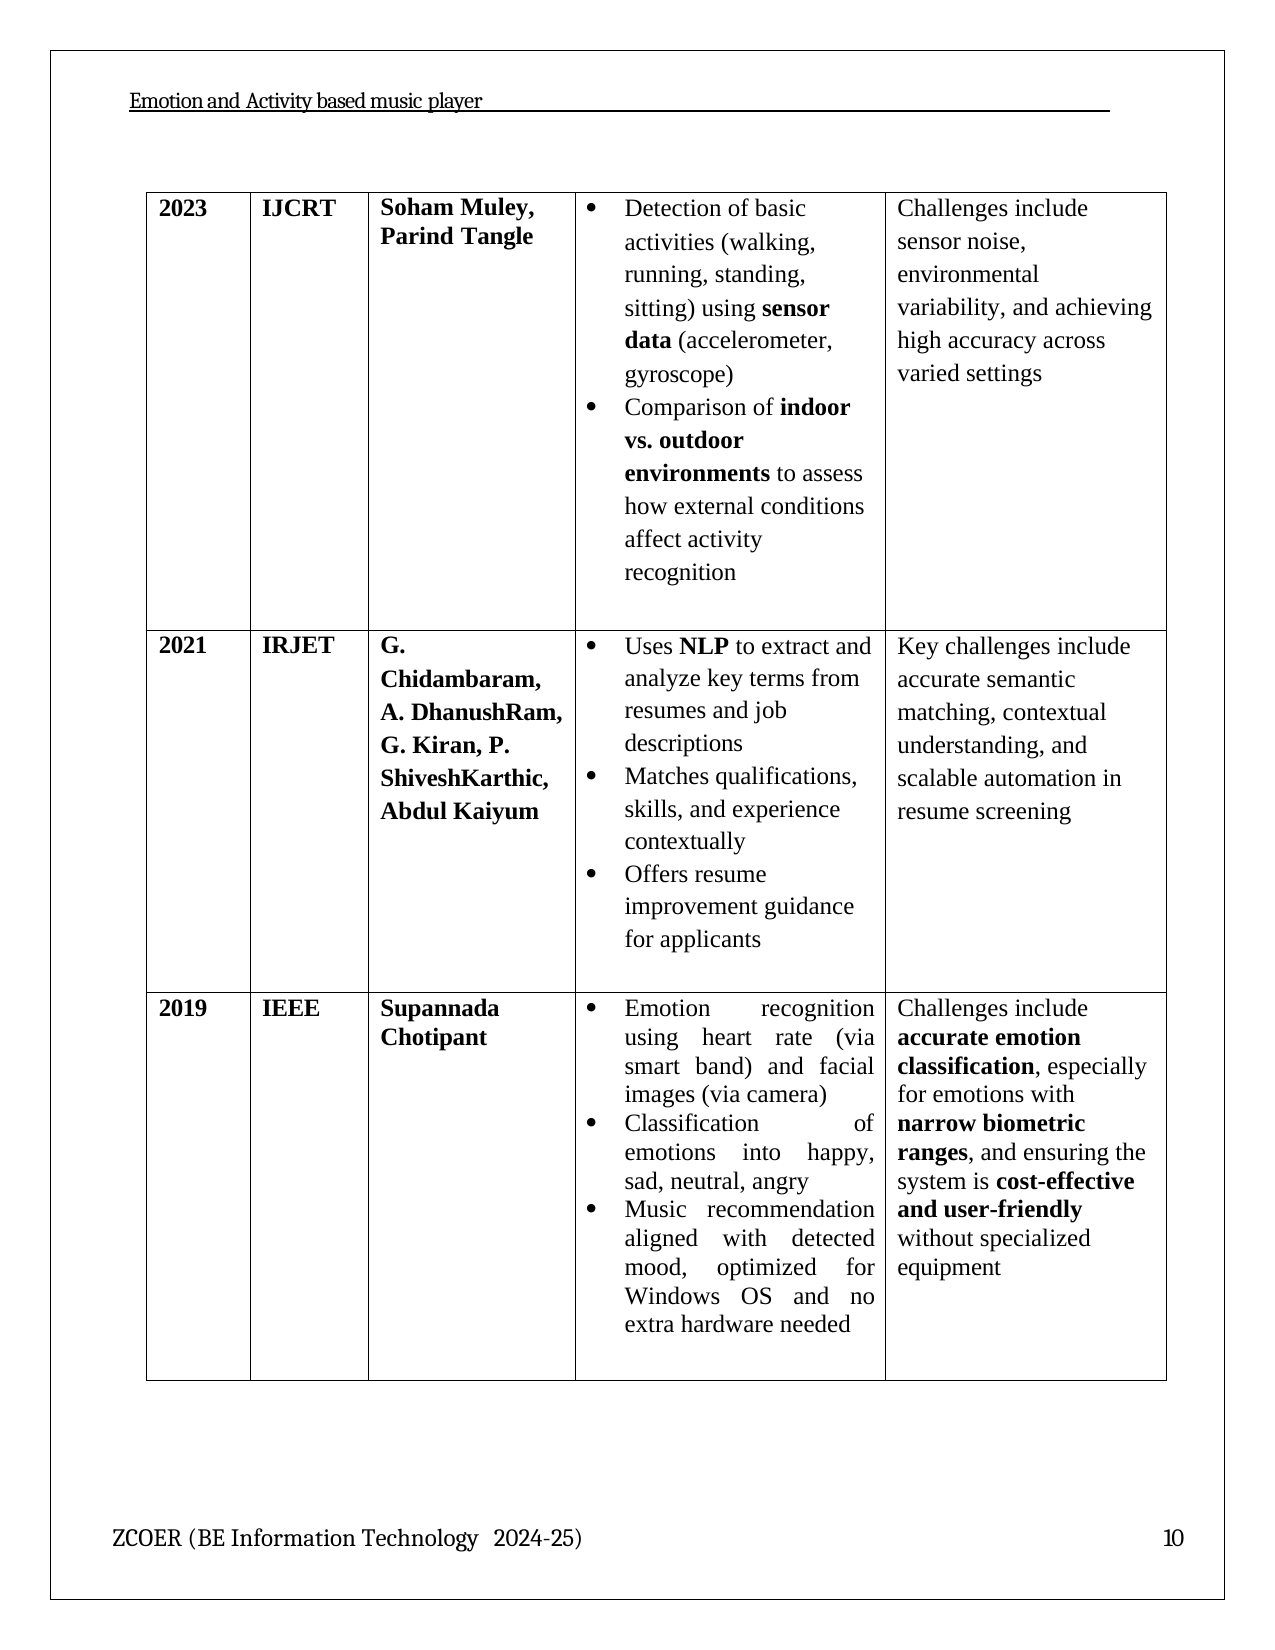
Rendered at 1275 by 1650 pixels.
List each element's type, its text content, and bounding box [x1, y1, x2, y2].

table_header Challenges include sensor noise, environmental variability, and achieving high accuracy across varied settings [886, 193, 1166, 630]
table_header Detection of basic activities (walking, running, standing, sitting) using sensor data (accelerometer, gyroscope) Comparison of indoor vs. outdoor environments to assess how external conditions affect activity recognition [576, 193, 885, 630]
table_cell Emotion recognition using heart rate (via smart band) and facial images (via camera) Classification of emotions into happy, sad, neutral, angry Music recommendation aligned with detected mood, optimized for Windows OS and no extra hardware needed [576, 993, 885, 1380]
table_cell 2021 [147, 631, 250, 992]
table_cell 2019 [147, 993, 250, 1380]
table_cell IRJET [251, 631, 368, 992]
table_cell Key challenges include accurate semantic matching, contextual understanding, and scalable automation in resume screening [886, 631, 1166, 992]
table_cell G. Chidambaram, A. DhanushRam, G. Kiran, P. ShiveshKarthic, Abdul Kaiyum [369, 631, 575, 992]
table_cell Supannada Chotipant [369, 993, 575, 1380]
table_cell Uses NLP to extract and analyze key terms from resumes and job descriptions Matches qualifications, skills, and experience contextually Offers resume improvement guidance for applicants [576, 631, 885, 992]
table_cell Challenges include accurate emotion classification, especially for emotions with narrow biometric ranges, and ensuring the system is cost-effective and user-friendly without specialized equipment [886, 993, 1166, 1380]
table_header 2023 [147, 193, 250, 630]
table_header Soham Muley, Parind Tangle [369, 193, 575, 630]
table_cell IEEE [251, 993, 368, 1380]
table_header IJCRT [251, 193, 368, 630]
